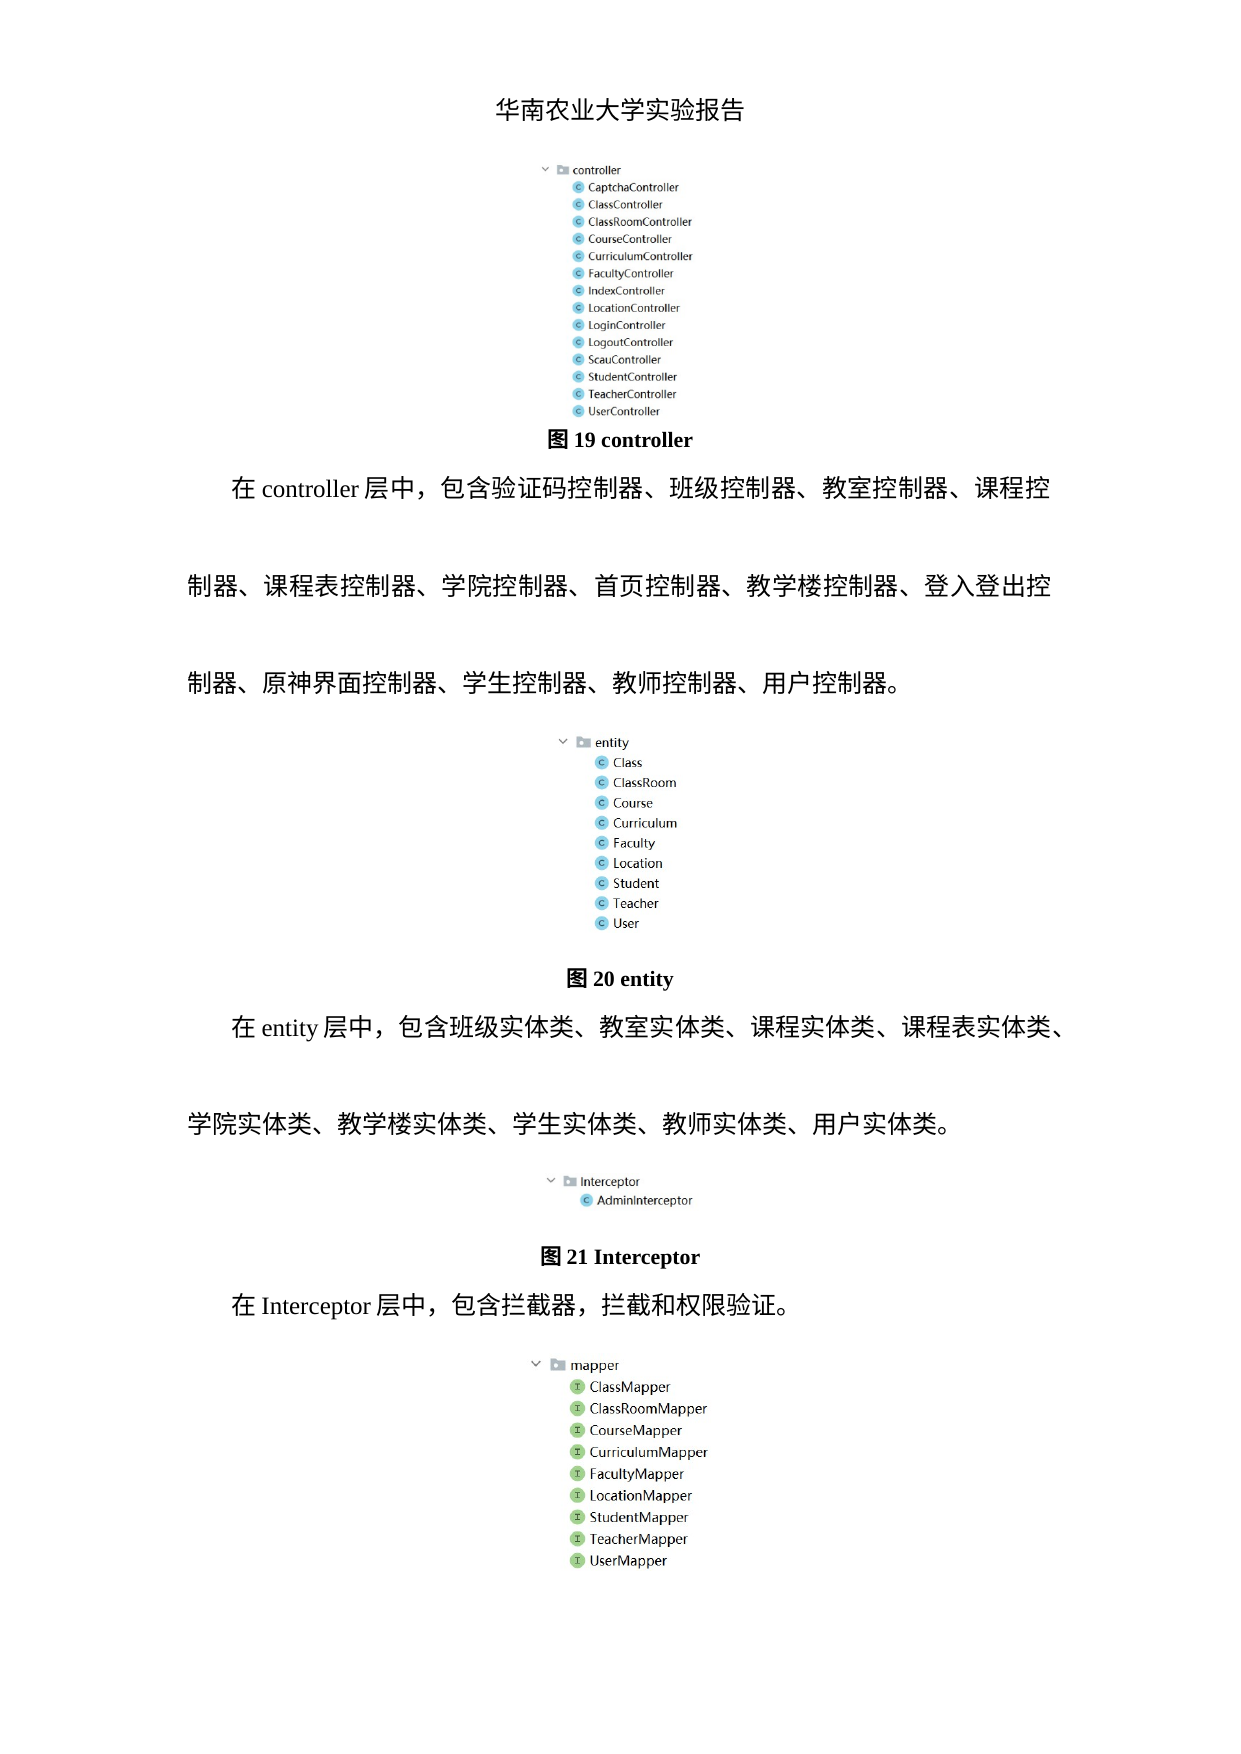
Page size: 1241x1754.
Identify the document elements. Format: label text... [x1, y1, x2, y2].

text 在controller层中，包含验证码控制器、班级控制器、教室控制器、课程控制器、课程表控制器、学院控制器、首页控制器、教学楼控制器、登入登出控制器、原神界面控制器、学生控制器、教师控制器、用户控制器。 [187, 454, 1053, 714]
picture [540, 1173, 700, 1211]
text 图20 entity [187, 960, 1053, 993]
picture [553, 732, 687, 933]
text 图21 Interceptor [187, 1238, 1053, 1271]
text 图19 controller [187, 422, 1053, 454]
picture [526, 1353, 714, 1571]
text 在Interceptor层中，包含拦截器，拦截和权限验证。 [187, 1271, 1053, 1336]
picture [538, 162, 702, 420]
text 在entity层中，包含班级实体类、教室实体类、课程实体类、课程表实体类、学院实体类、教学楼实体类、学生实体类、教师实体类、用户实体类。 [187, 993, 1053, 1155]
